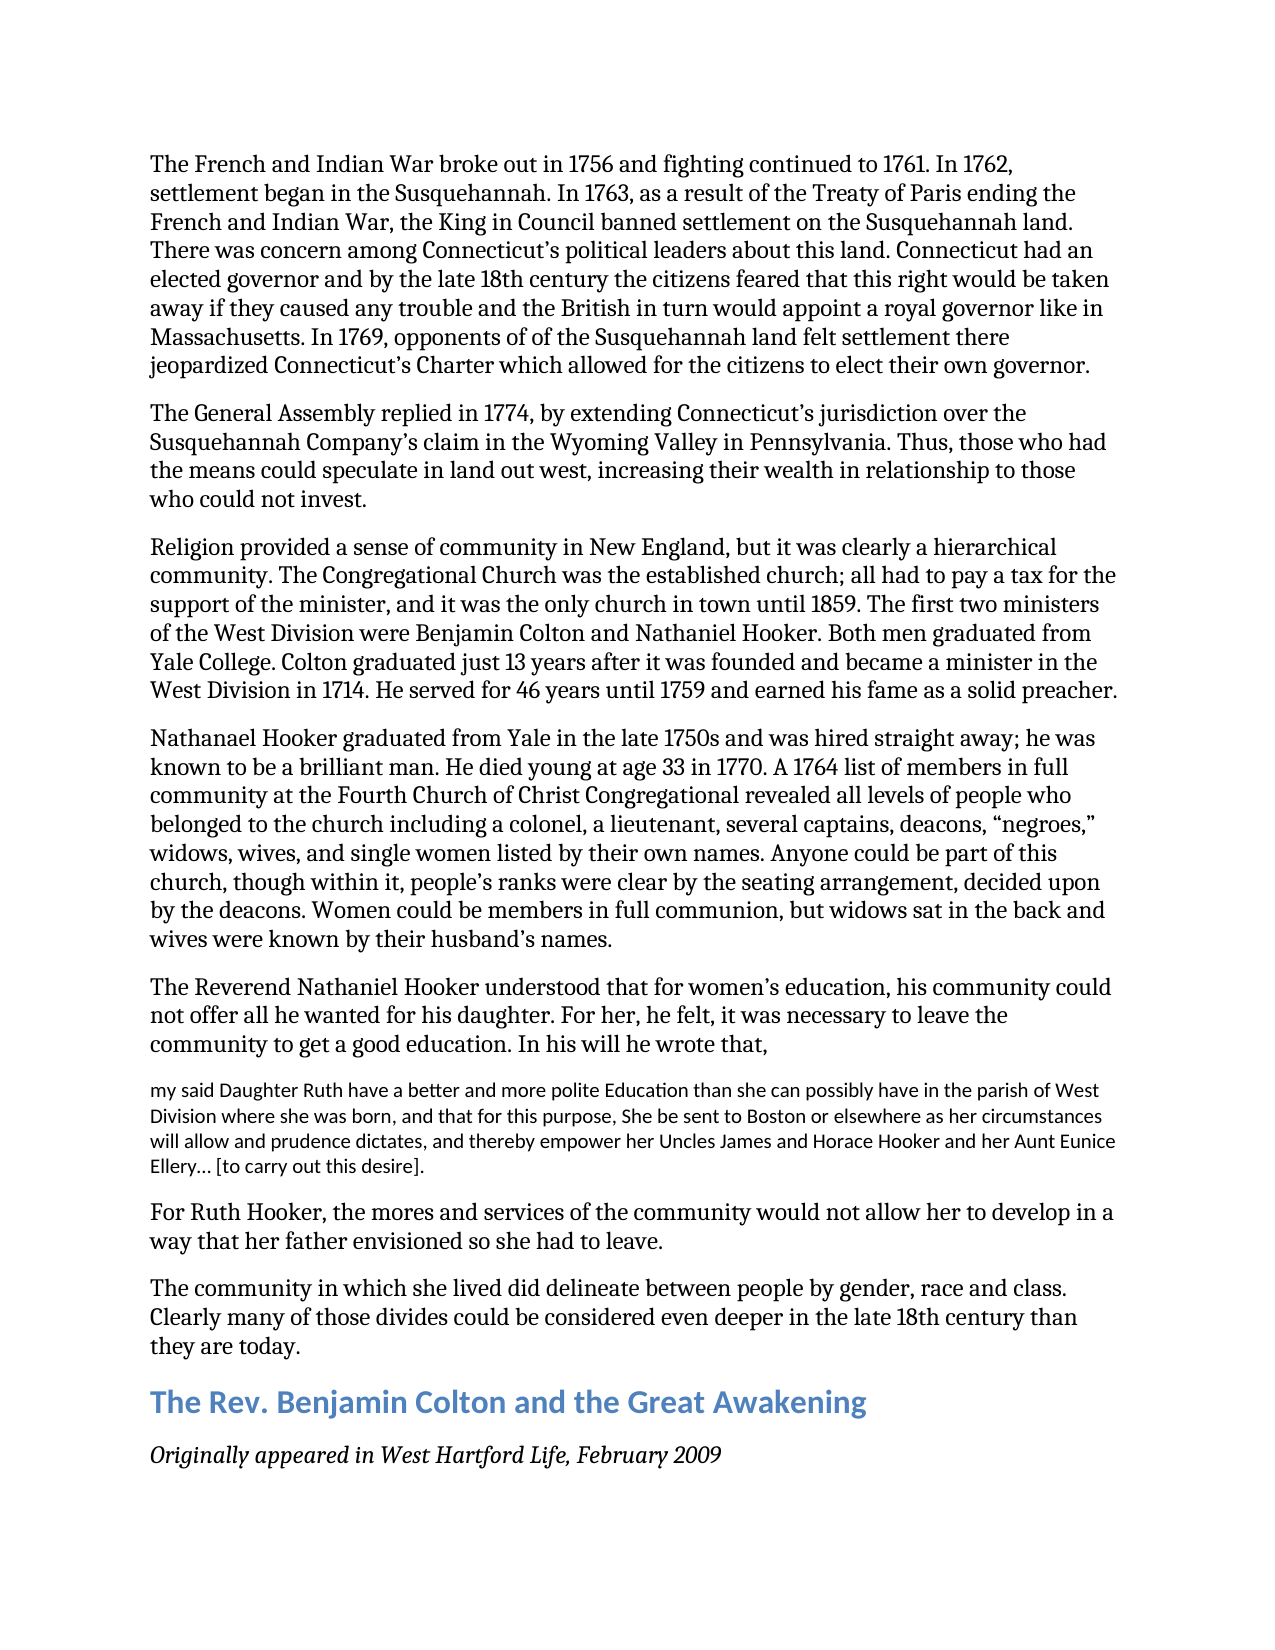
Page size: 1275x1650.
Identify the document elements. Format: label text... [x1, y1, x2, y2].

text For Ruth Hooker, the mores and services of the community would not allow her to develop in a way that her father envisioned so she had to leave. [150, 1198, 1125, 1255]
text The community in which she lived did delineate between people by gender, race and class. Clearly many of those divides could be considered even deeper in the late 18th century than they are today. [150, 1274, 1125, 1360]
text The Reverend Nathaniel Hooker understood that for women’s education, his community could not offer all he wanted for his daughter. For her, he felt, it was necessary to leave the community to get a good education. In his will he wrote that, [150, 972, 1125, 1059]
text The French and Indian War broke out in 1756 and fighting continued to 1761. In 1762, settlement began in the Susquehannah. In 1763, as a result of the Treaty of Paris ending the French and Indian War, the King in Council banned settlement on the Susquehannah land. There was concern among Connecticut’s political leaders about this land. Connecticut had an elected governor and by the late 18th century the citizens feared that this right would be taken away if they caused any trouble and the British in turn would appoint a royal governor like in Massachusetts. In 1769, opponents of of the Susquehannah land felt settlement there jeopardized Connecticut’s Charter which allowed for the citizens to elect their own governor. [150, 150, 1125, 380]
subtitle The Rev. Benjamin Colton and the Great Awakening [150, 1381, 1125, 1422]
text Nathanael Hooker graduated from Yale in the late 1750s and was hired straight away; he was known to be a brilliant man. He died young at age 33 in 1770. A 1764 list of members in full community at the Fourth Church of Christ Congregational revealed all levels of people who belonged to the church including a colonel, a lieutenant, several captains, deacons, “negroes,” widows, wives, and single women listed by their own names. Anyone could be part of this church, though within it, people’s ranks were clear by the seating arrangement, decided upon by the deacons. Women could be members in full communion, but widows sat in the back and wives were known by their husband’s names. [150, 724, 1125, 954]
text The General Assembly replied in 1774, by extending Connecticut’s jurisdiction over the Susquehannah Company’s claim in the Wyoming Valley in Pennsylvania. Thus, those who had the means could speculate in land out west, increasing their wealth in relationship to those who could not invest. [150, 399, 1125, 514]
text Religion provided a sense of community in New England, but it was clearly a hierarchical community. The Congregational Church was the established church; all had to pay a tax for the support of the minister, and it was the only church in town until 1859. The first two ministers of the West Division were Benjamin Colton and Nathaniel Hooker. Both men graduated from Yale College. Colton graduated just 13 years after it was founded and became a minister in the West Division in 1714. He served for 46 years until 1759 and earned his fame as a solid preacher. [150, 532, 1125, 705]
text my said Daughter Ruth have a better and more polite Education than she can possibly have in the parish of West Division where she was born, and that for this purpose, She be sent to Boston or elsewhere as her circumstances will allow and prudence dictates, and thereby empower her Uncles James and Horace Hooker and her Aunt Eunice Ellery… [to carry out this desire]. [150, 1077, 1125, 1179]
text Originally appeared in West Hartford Life, February 2009 [150, 1441, 1125, 1469]
